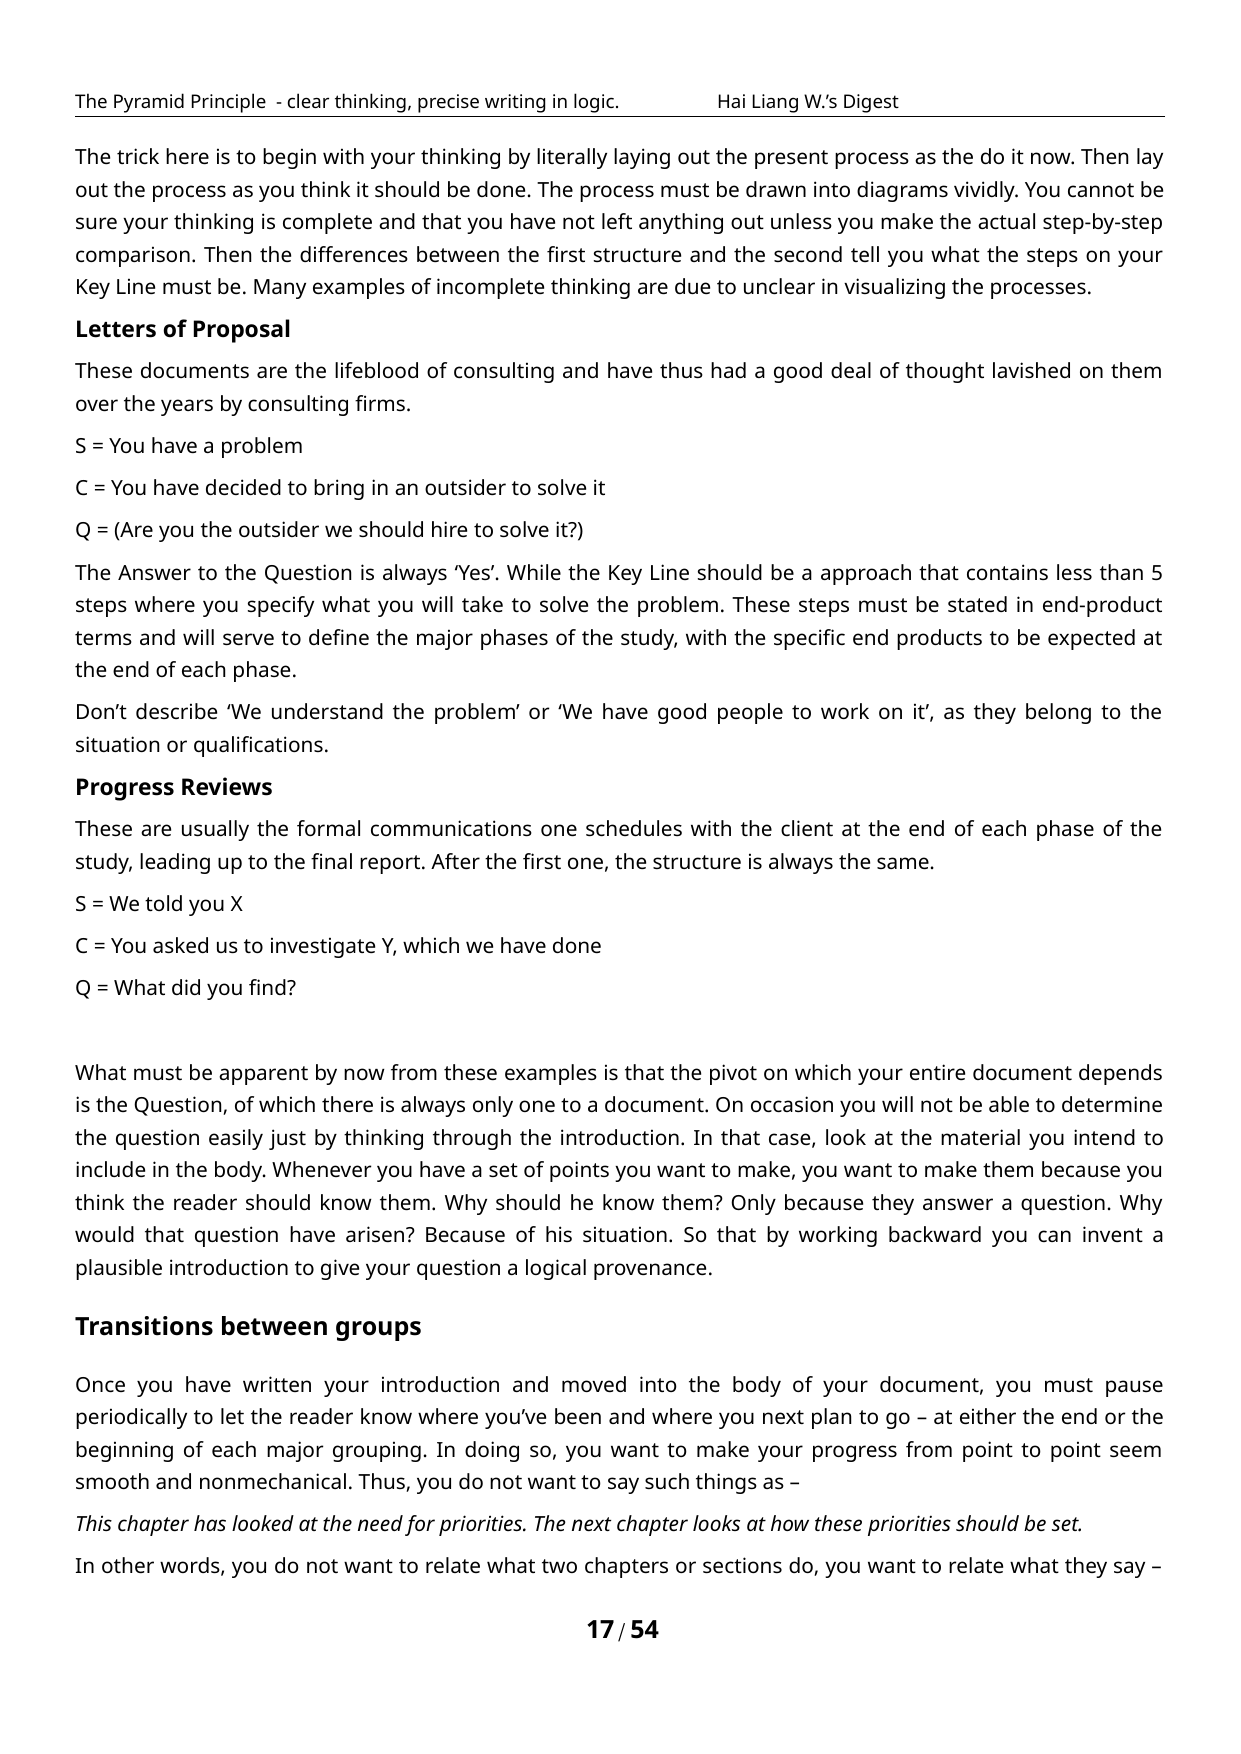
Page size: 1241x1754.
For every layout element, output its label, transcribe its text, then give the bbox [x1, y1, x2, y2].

text S = You have a problem [75, 429, 1165, 462]
text C = You asked us to investigate Y, which we have done [75, 929, 1165, 962]
text Once you have written your introduction and moved into the body of your document, you must pause periodically to let the reader know where you’ve been and where you next plan to go – at either the end or the beginning of each major grouping. In doing so, you want to make your progress from point to point seem smooth and nonmechanical. Thus, you do not want to say such things as – [75, 1368, 1165, 1498]
text These are usually the formal communications one schedules with the client at the end of each phase of the study, leading up to the final report. After the first one, the structure is always the same. [75, 812, 1165, 877]
subtitle Transitions between groups [75, 1293, 1165, 1358]
subtitle Letters of Proposal [75, 312, 1165, 345]
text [75, 1549, 1165, 1582]
text The Answer to the Question is always ‘Yes’. While the Key Line should be a approach that contains less than 5 steps where you specify what you will take to solve the problem. These steps must be stated in end-product terms and will serve to define the major phases of the study, with the specific end products to be expected at the end of each phase. [75, 556, 1165, 686]
text S = We told you X [75, 887, 1165, 919]
text What must be apparent by now from these examples is that the pivot on which your entire document depends is the Question, of which there is always only one to a document. On occasion you will not be able to determine the question easily just by thinking through the introduction. In that case, look at the material you intend to include in the body. Whenever you have a set of points you want to make, you want to make them because you think the reader should know them. Why should he know them? Only because they answer a question. Why would that question have arisen? Because of his situation. So that by working backward you can invent a plausible introduction to give your question a logical provenance. [75, 1056, 1165, 1283]
text These documents are the lifeblood of consulting and have thus had a good deal of thought lavished on them over the years by consulting firms. [75, 354, 1165, 419]
text Q = What did you find? [75, 971, 1165, 1004]
subtitle Progress Reviews [75, 770, 1165, 803]
text This chapter has looked at the need for priorities. The next chapter looks at how these priorities should be set. [75, 1507, 1165, 1540]
text Don’t describe ‘We understand the problem’ or ‘We have good people to work on it’, as they belong to the situation or qualifications. [75, 696, 1165, 761]
text Q = (Are you the outsider we should hire to solve it?) [75, 514, 1165, 546]
text The trick here is to begin with your thinking by literally laying out the present process as the do it now. Then lay out the process as you think it should be done. The process must be drawn into diagrams vividly. You cannot be sure your thinking is complete and that you have not left anything out unless you make the actual step-by-step comparison. Then the differences between the first structure and the second tell you what the steps on your Key Line must be. Many examples of incomplete thinking are due to unclear in visualizing the processes. [75, 140, 1165, 303]
text C = You have decided to bring in an outsider to solve it [75, 471, 1165, 504]
